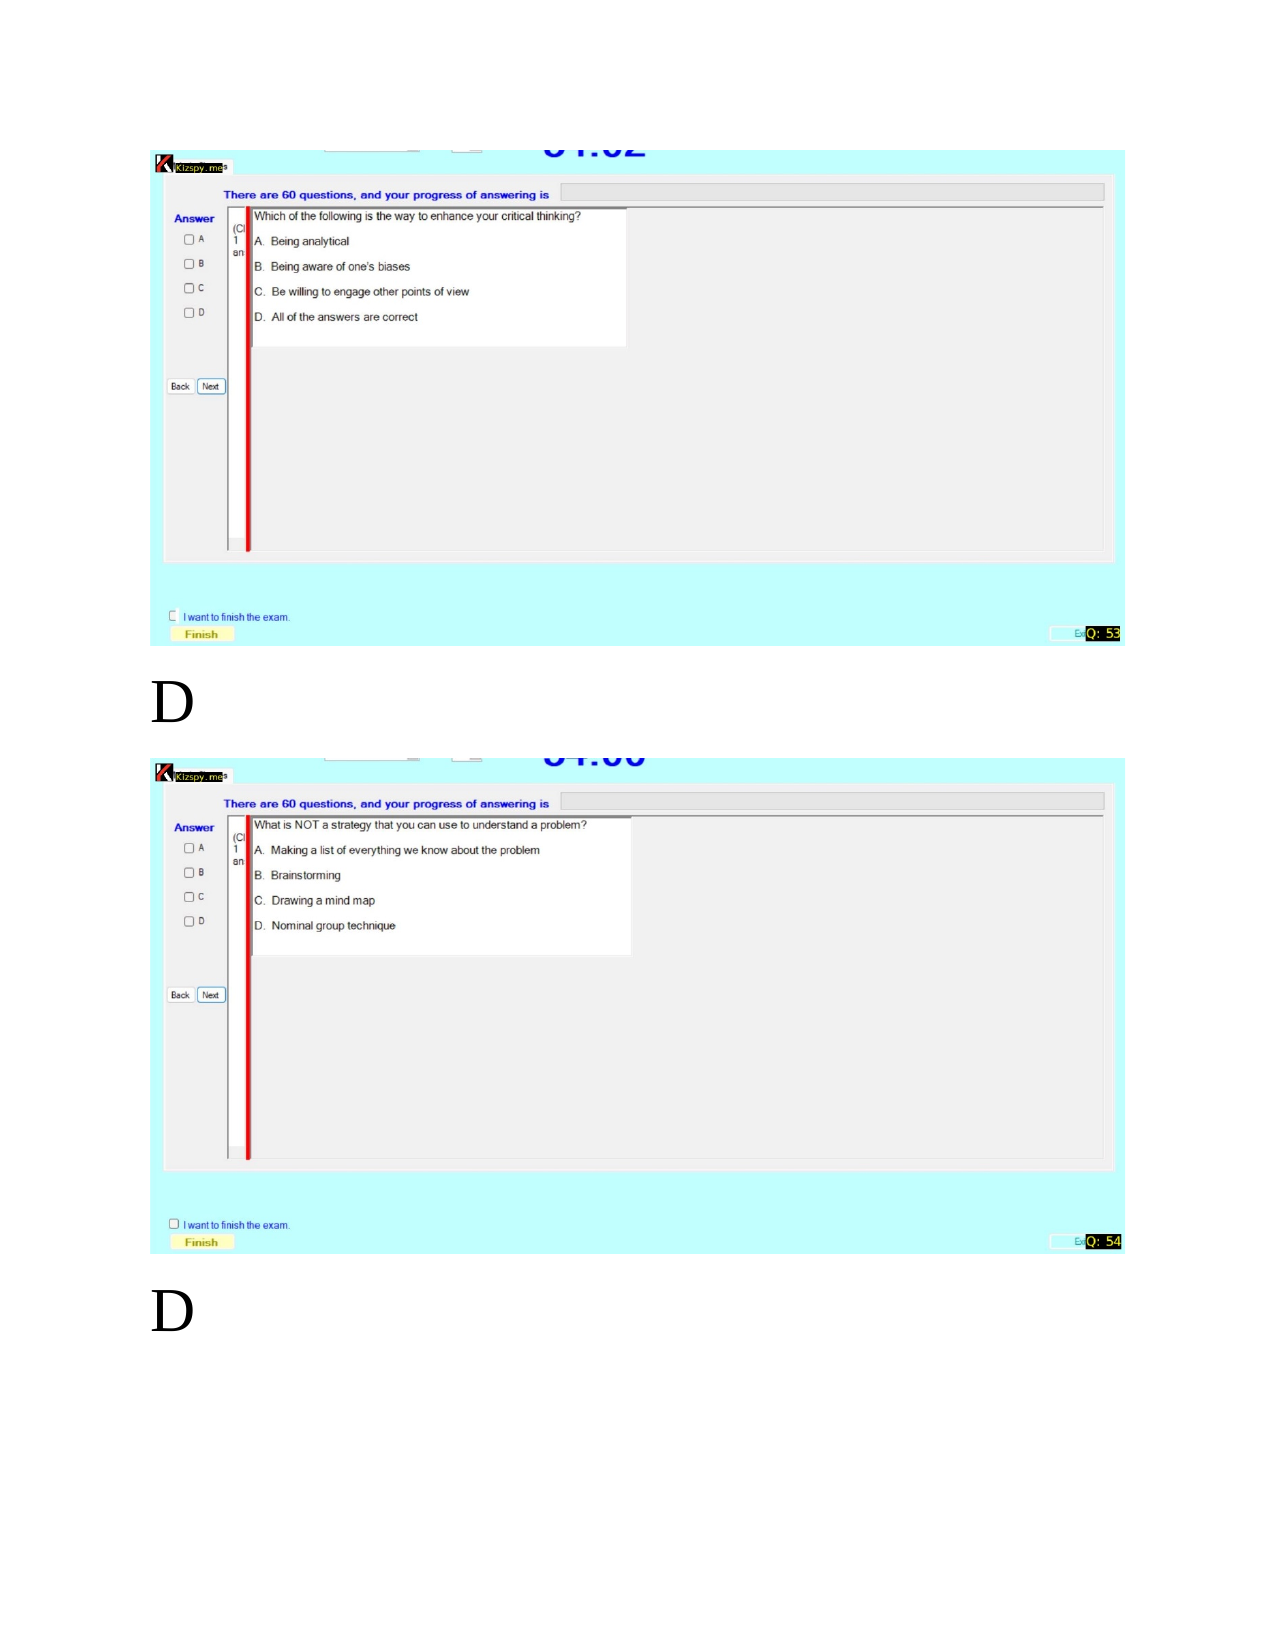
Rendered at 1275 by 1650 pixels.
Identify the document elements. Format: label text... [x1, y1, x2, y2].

picture [150, 150, 1125, 646]
picture [150, 758, 1125, 1254]
text D [150, 1273, 1125, 1345]
text D [150, 664, 1125, 736]
